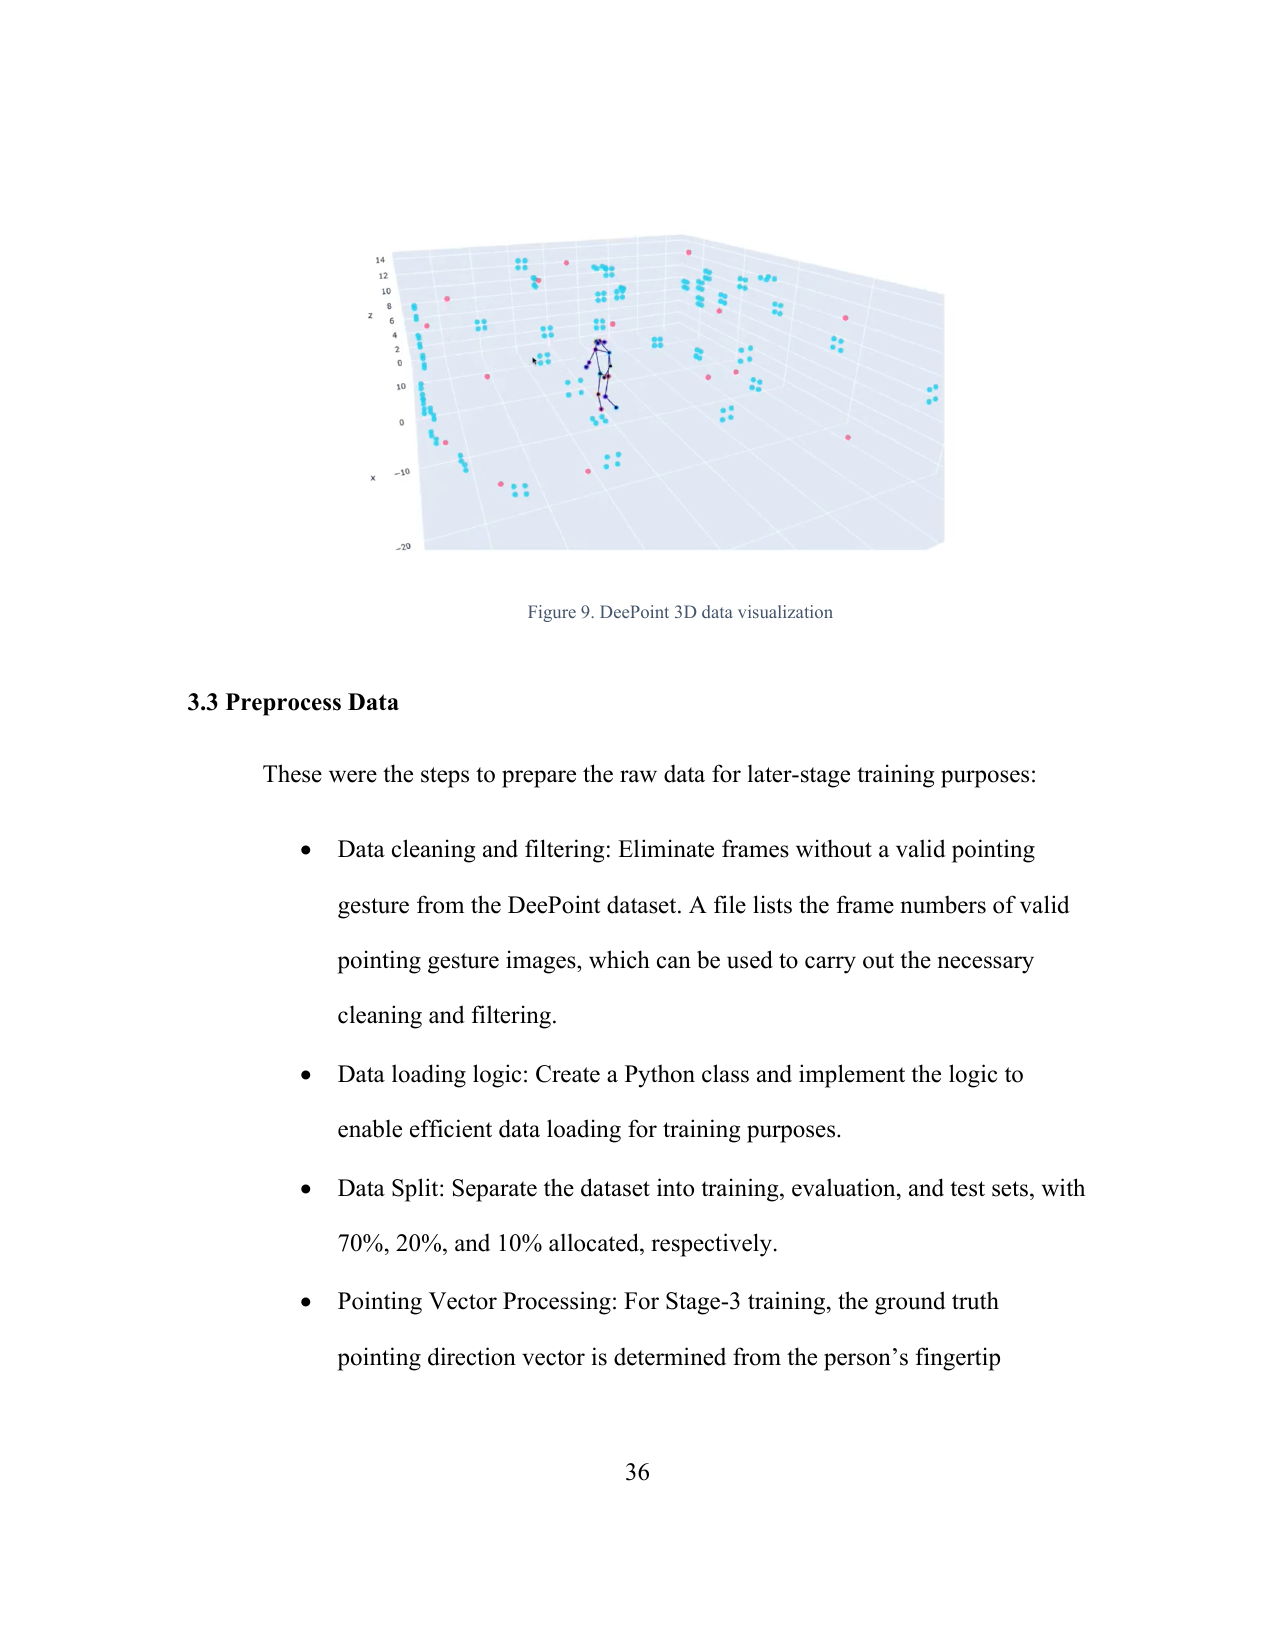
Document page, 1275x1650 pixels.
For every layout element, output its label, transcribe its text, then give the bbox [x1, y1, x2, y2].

picture [352, 224, 958, 563]
list Data loading logic: Create a Python class and implement the logic to enable efficient data loading for training purposes. [300, 1057, 1087, 1143]
list Data Split: Separate the dataset into training, evaluation, and test sets, with 70%, 20%, and 10% allocated, respectively. [300, 1171, 1087, 1257]
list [300, 1284, 1087, 1371]
text These were the steps to prepare the raw data for later-stage training purposes: [187, 760, 1087, 788]
list Data cleaning and filtering: Eliminate frames without a valid pointing gesture from the DeePoint dataset. A file lists the frame numbers of valid pointing gesture images, which can be used to carry out the necessary cleaning and filtering. [300, 832, 1087, 1029]
subtitle 3.3 Preprocess Data [187, 688, 1087, 716]
